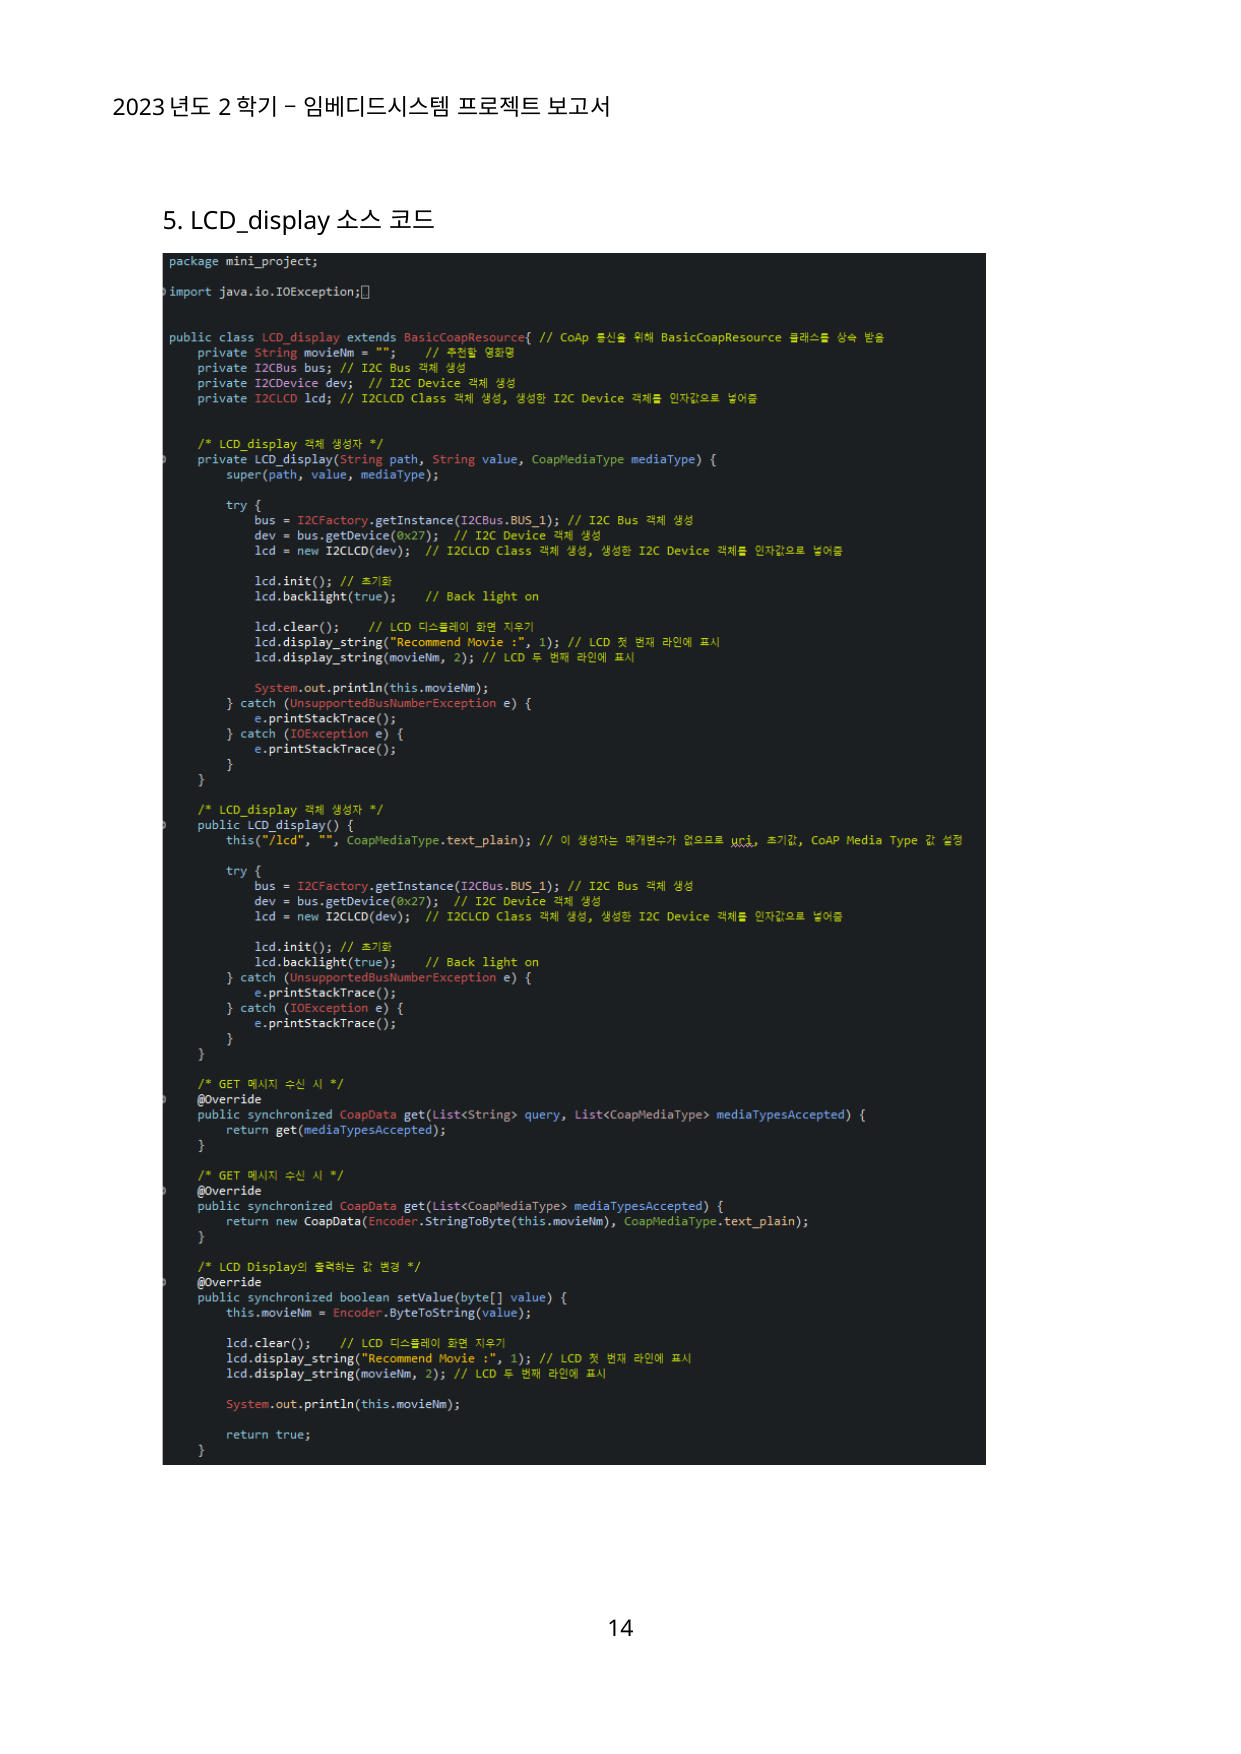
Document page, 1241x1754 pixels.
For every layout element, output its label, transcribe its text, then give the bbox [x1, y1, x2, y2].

picture [162, 253, 986, 1465]
text 5. LCD_display 소스 코드 [112, 201, 1128, 237]
